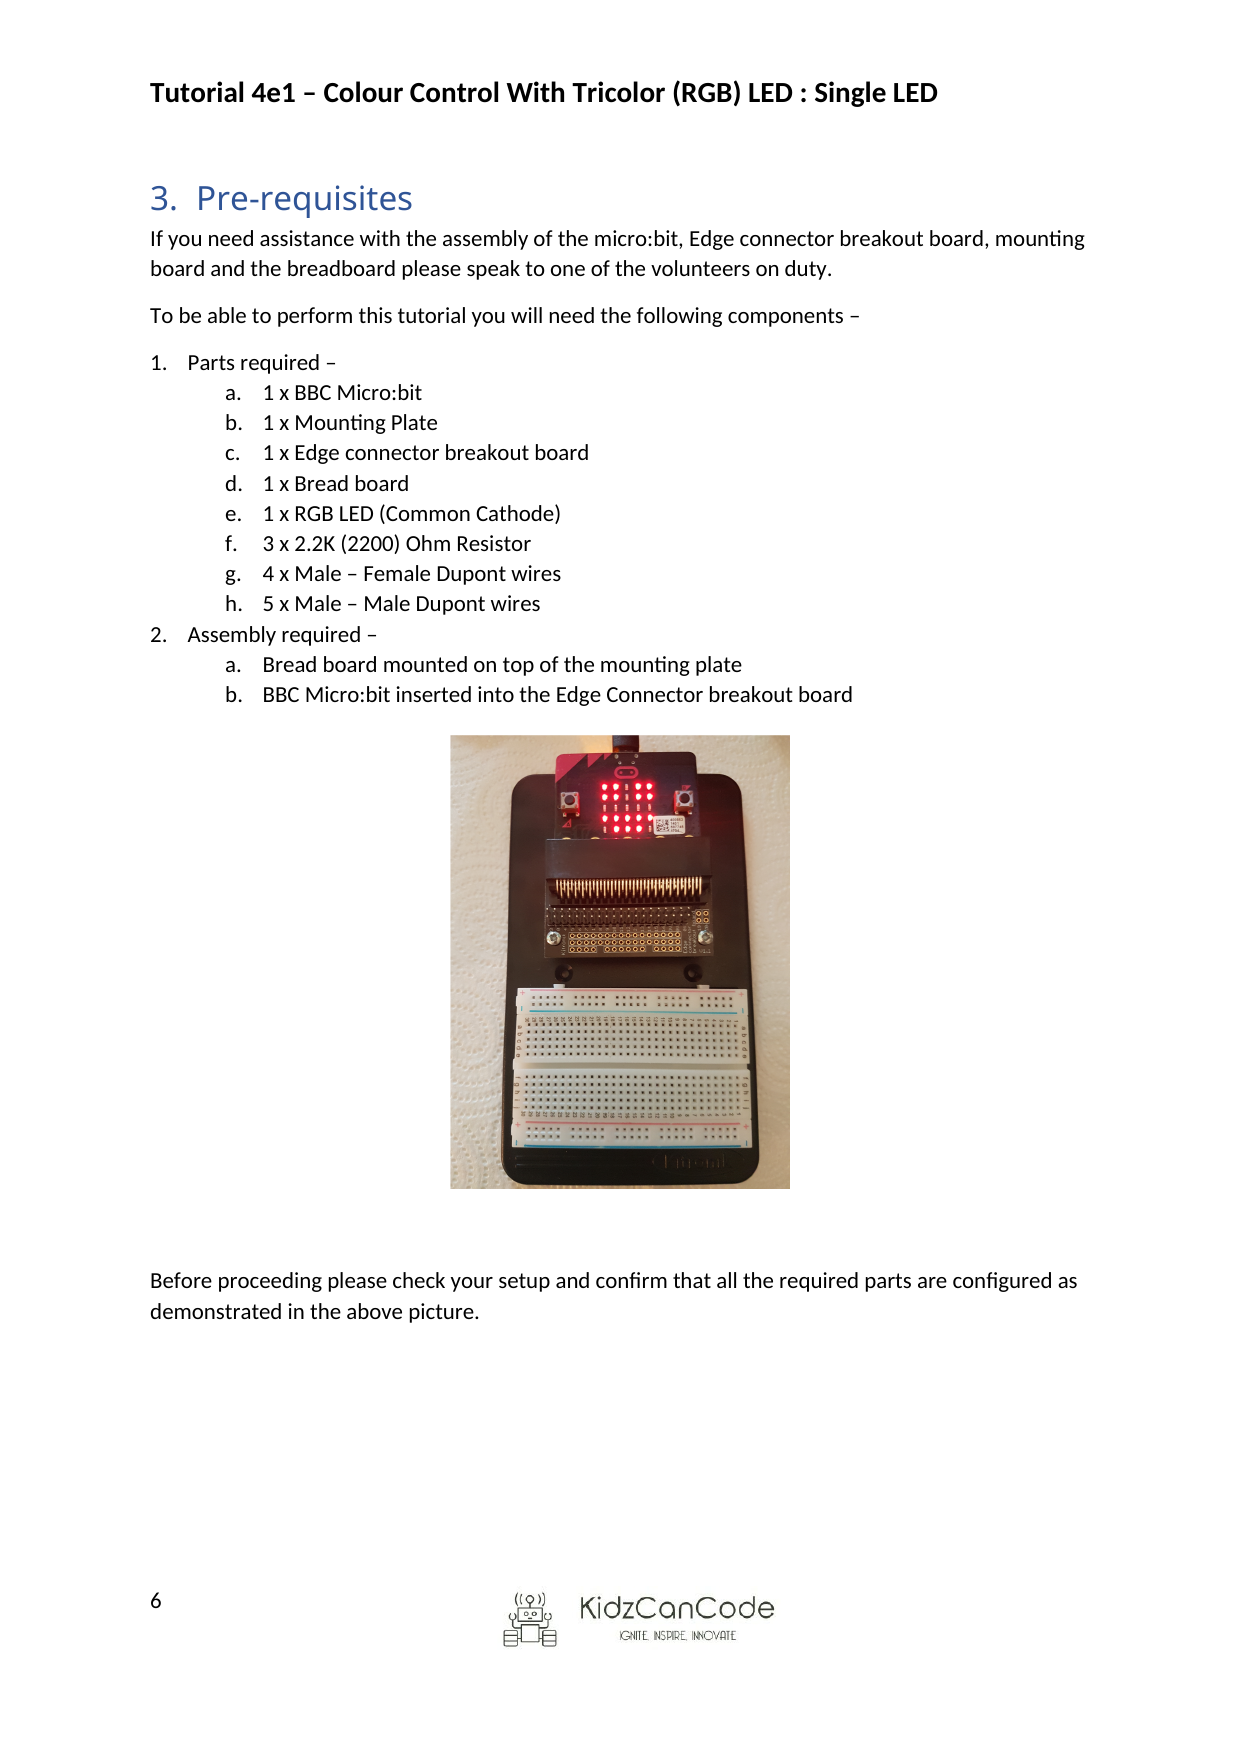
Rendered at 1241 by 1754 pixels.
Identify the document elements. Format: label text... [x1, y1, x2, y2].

list Parts required – [150, 348, 1090, 376]
picture [497, 1586, 781, 1653]
list 4 x Male – Female Dupont wires [225, 559, 1090, 587]
text Before proceeding please check your setup and confirm that all the required parts are configured as demonstrated in the above picture. [150, 1267, 1090, 1325]
list 1 x Edge connector breakout board [225, 438, 1090, 467]
list 1 x RGB LED (Common Cathode) [225, 499, 1090, 527]
list 1 x Bread board [225, 469, 1090, 497]
list 1 x Mounting Plate [225, 408, 1090, 436]
text To be able to perform this tutorial you will need the following components – [150, 301, 1090, 329]
subtitle Pre-requisites [150, 175, 1090, 220]
picture [451, 736, 790, 1188]
list 5 x Male – Male Dupont wires [225, 589, 1090, 618]
list BBC Micro:bit inserted into the Edge Connector breakout board [225, 680, 1090, 708]
text If you need assistance with the assembly of the micro:bit, Edge connector breakout board, mounting board and the breadboard please speak to one of the volunteers on duty. [150, 224, 1090, 282]
list 1 x BBC Micro:bit [225, 378, 1090, 406]
list 3 x 2.2K (2200) Ohm Resistor [225, 529, 1090, 557]
list Bread board mounted on top of the mounting plate [225, 650, 1090, 678]
list Assembly required – [150, 620, 1090, 648]
